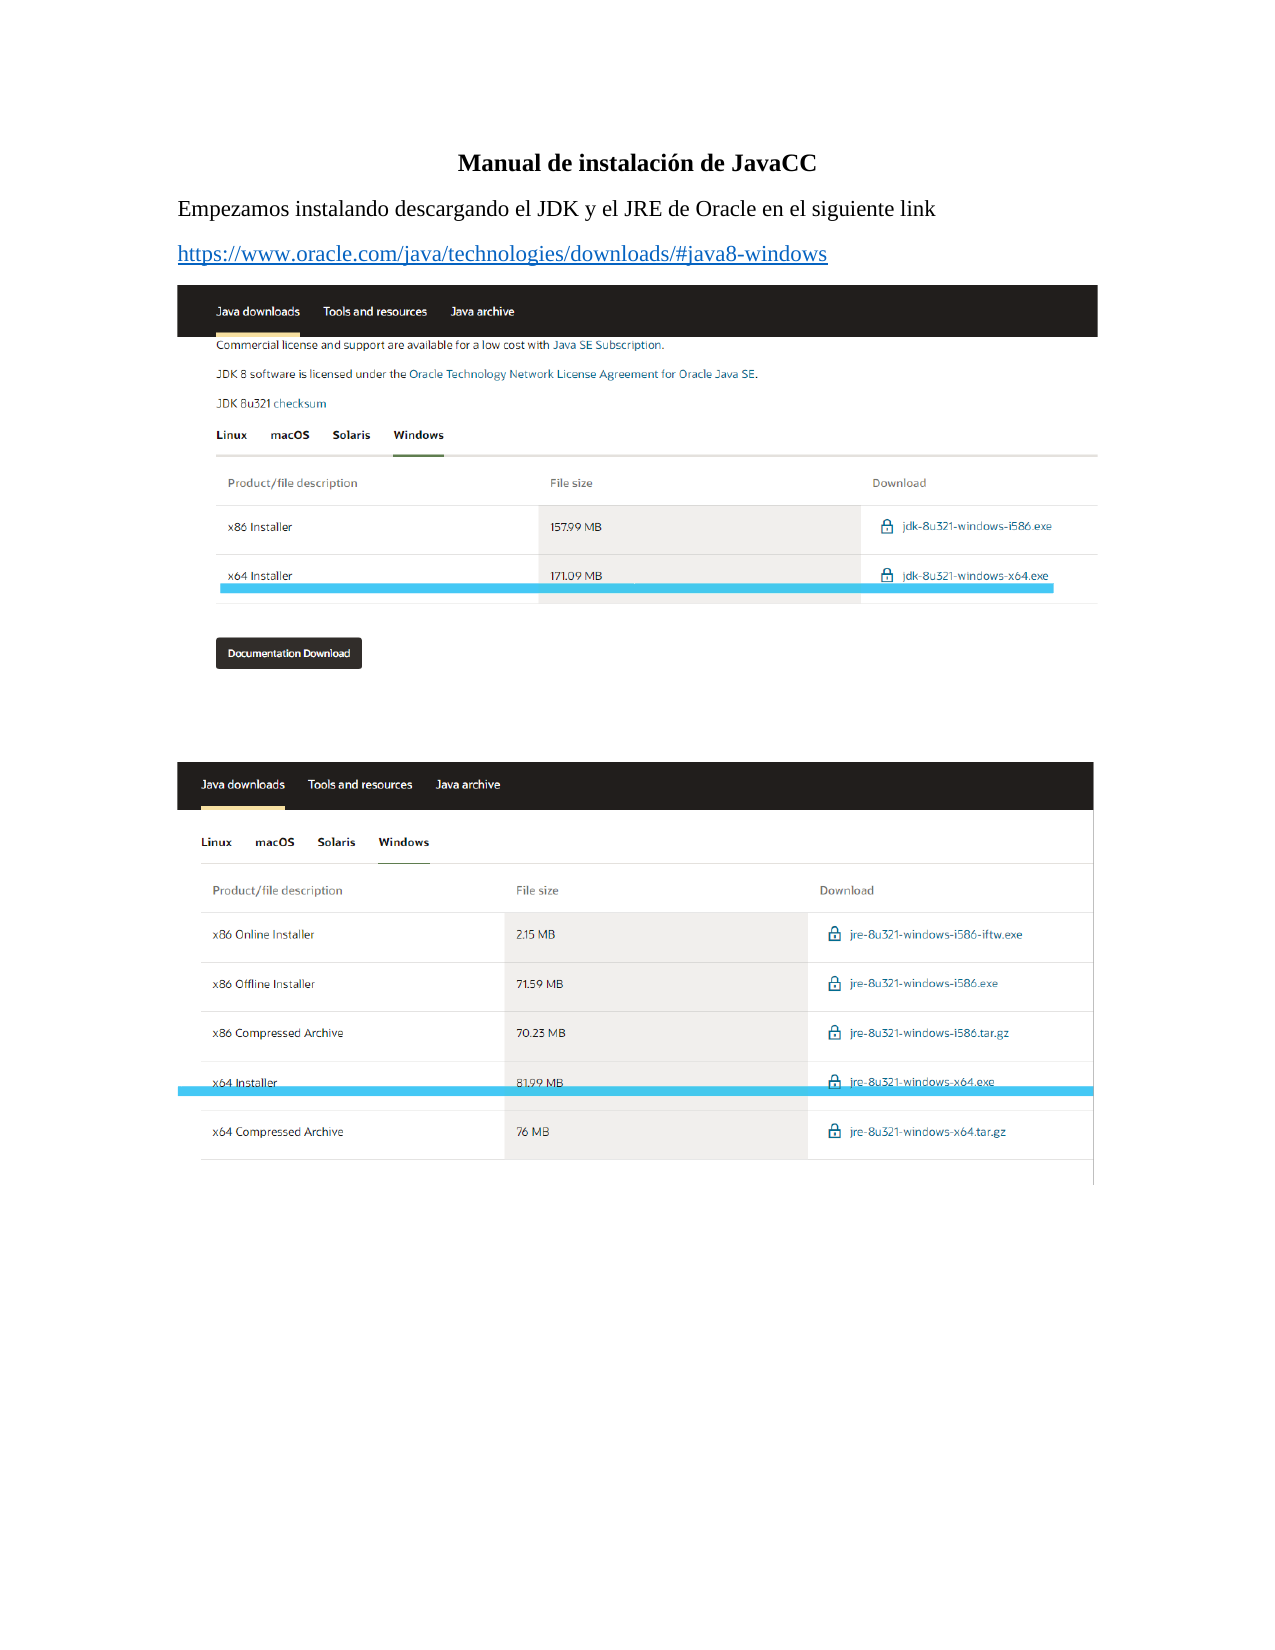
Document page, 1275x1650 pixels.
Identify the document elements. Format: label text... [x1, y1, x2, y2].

text Empezamos instalando descargando el JDK y el JRE de Oracle en el siguiente link [177, 195, 1098, 222]
text Manual de instalación de JavaCC [177, 148, 1098, 176]
picture [177, 285, 1098, 699]
picture [177, 762, 1098, 1185]
text https://www.oracle.com/java/technologies/downloads/#java8-windows [177, 240, 1098, 267]
